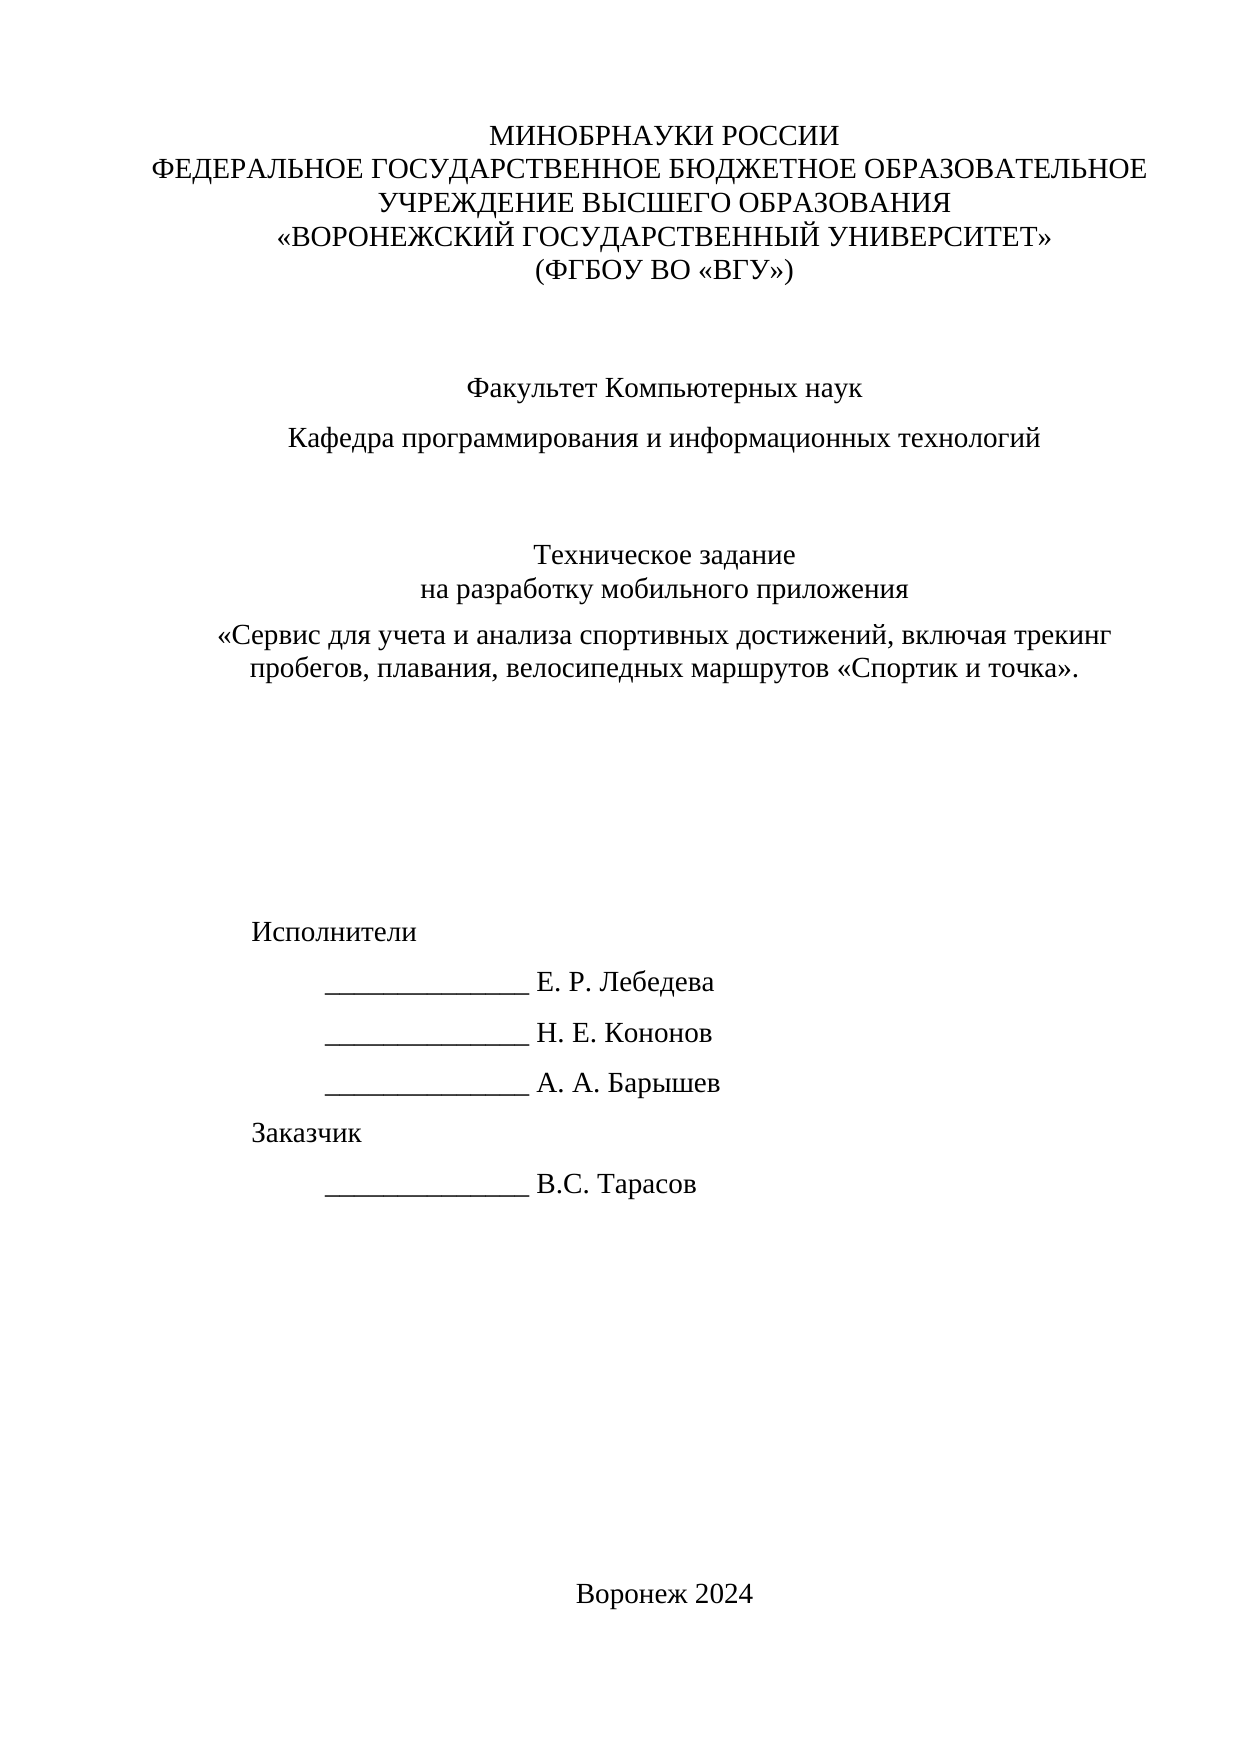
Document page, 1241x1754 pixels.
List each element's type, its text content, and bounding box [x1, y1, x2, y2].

text МИНОБРНАУКИ РОССИИ [46, 118, 1152, 152]
text ФЕДЕРАЛЬНОЕ ГОСУДАРСТВЕННОЕ БЮДЖЕТНОЕ ОБРАЗОВАТЕЛЬНОЕ [148, 152, 1152, 185]
text ______________ А. А. Барышев [251, 1065, 1152, 1099]
text «ВОРОНЕЖСКИЙ ГОСУДАРСТВЕННЫЙ УНИВЕРСИТЕТ» [177, 219, 1152, 252]
text Факультет Компьютерных наук [177, 370, 1152, 403]
text Воронеж 2024 [177, 1576, 1152, 1609]
text (ФГБОУ ВО «ВГУ») [177, 252, 1152, 286]
text на разработку мобильного приложения [177, 571, 1152, 604]
text ______________ Е. Р. Лебедева [251, 964, 1152, 998]
text ______________ В.С. Тарасов [251, 1166, 1152, 1199]
text «Сервис для учета и анализа спортивных достижений, включая трекинг пробегов, плавания, велосипедных маршрутов «Спортик и точка». [177, 617, 1152, 684]
text Исполнители [177, 914, 1152, 948]
text Техническое задание [177, 537, 1152, 571]
text Кафедра программирования и информационных технологий [177, 420, 1152, 453]
text Заказчик [177, 1116, 1152, 1149]
text ______________ Н. Е. Кононов [251, 1015, 1152, 1048]
text УЧРЕЖДЕНИЕ ВЫСШЕГО ОБРАЗОВАНИЯ [177, 185, 1152, 219]
